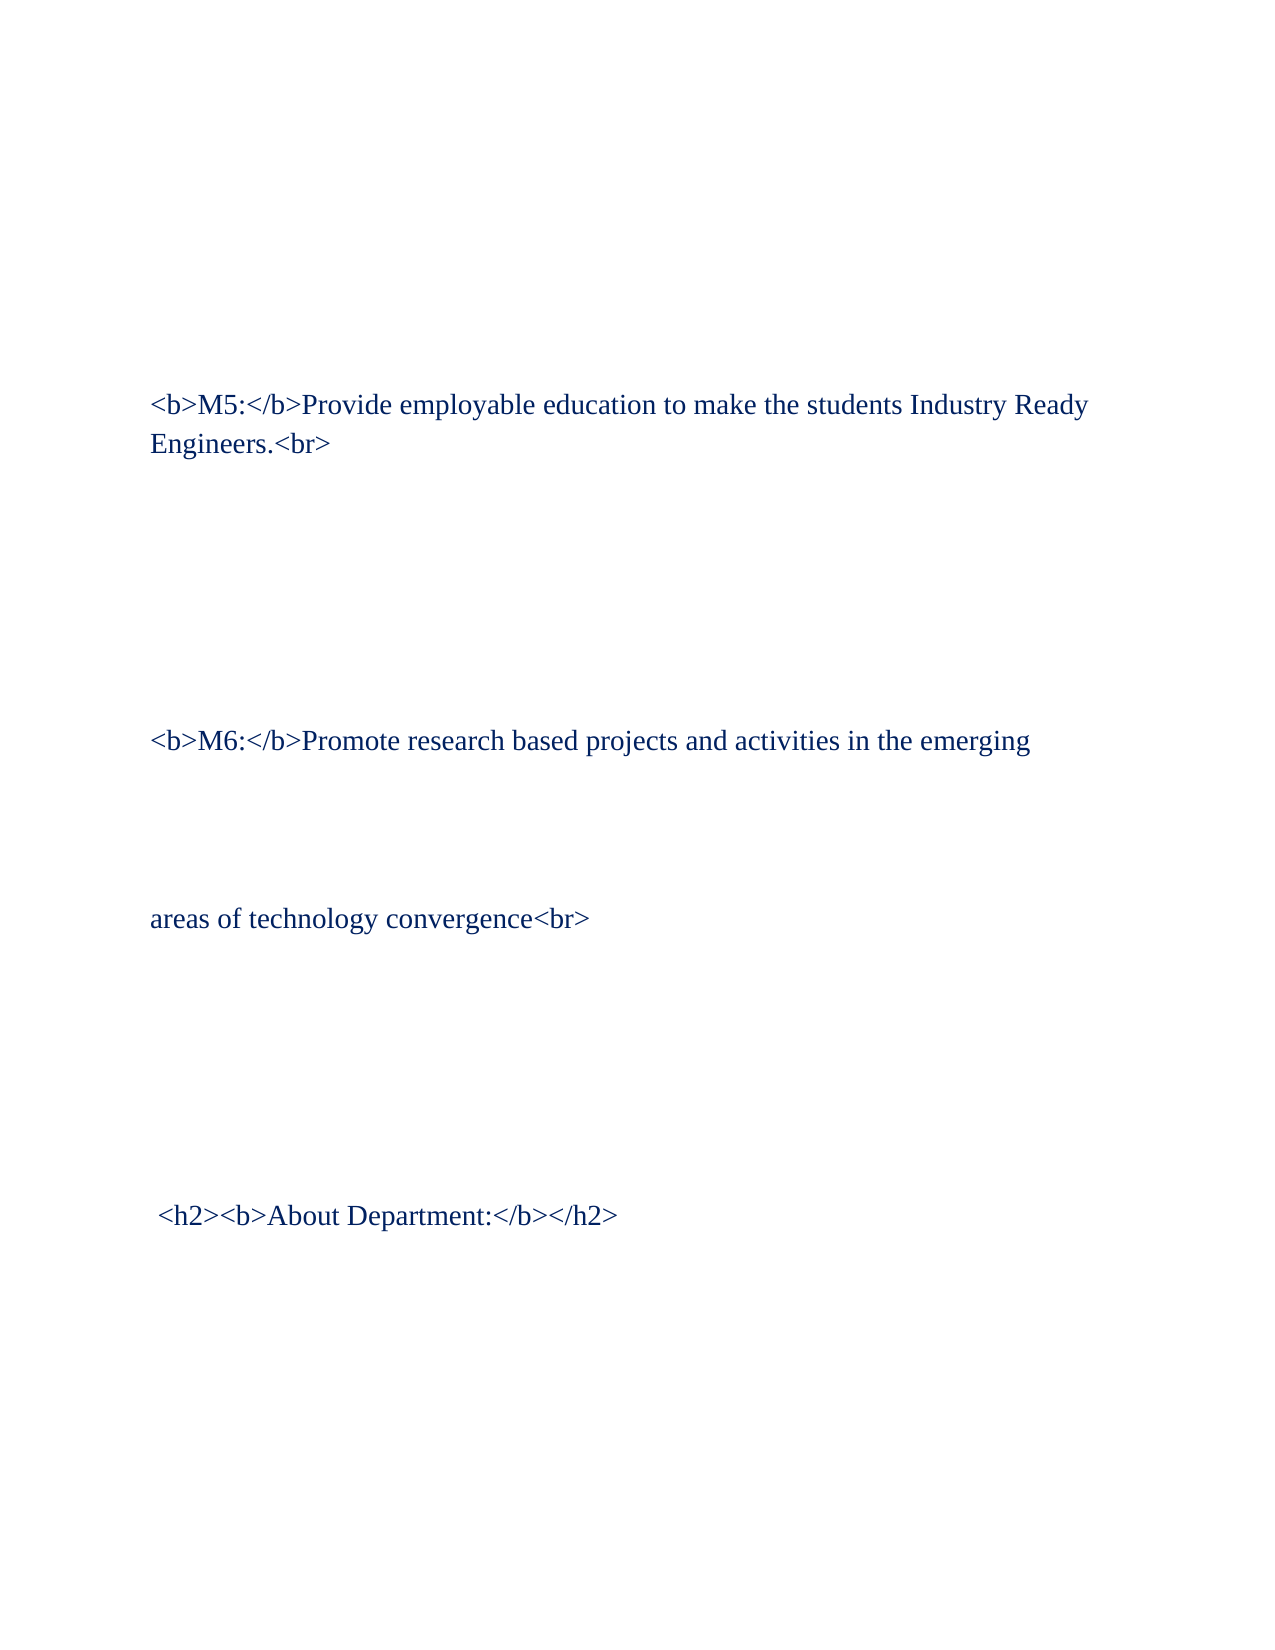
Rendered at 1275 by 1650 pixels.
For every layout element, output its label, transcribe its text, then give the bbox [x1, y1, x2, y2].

text <h2><b>About Department:</b></h2> [150, 1198, 1125, 1231]
text <b>M5:</b>Provide employable education to make the students Industry Ready Engineers.<br> [150, 387, 1125, 459]
text areas of technology convergence<br> [150, 901, 1125, 934]
text <b>M6:</b>Promote research based projects and activities in the emerging [150, 723, 1125, 756]
